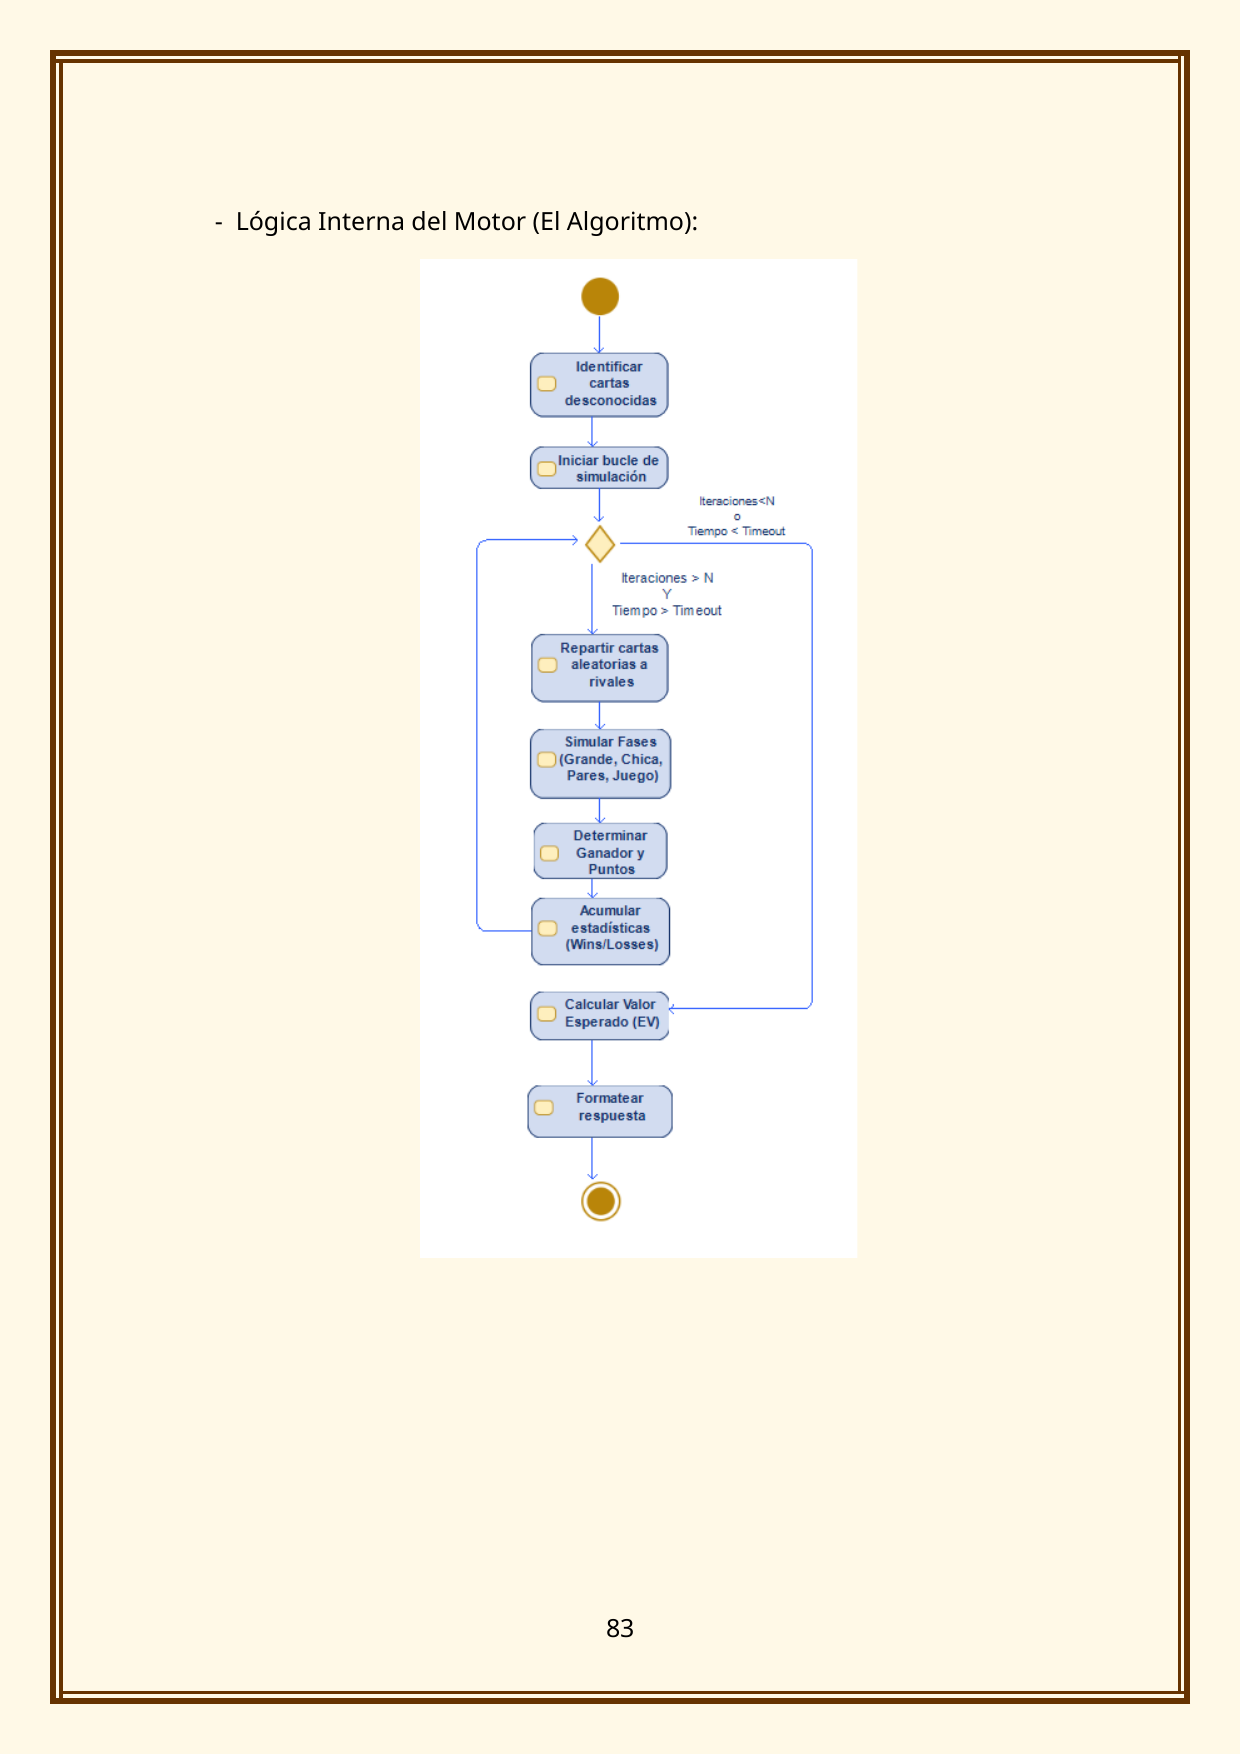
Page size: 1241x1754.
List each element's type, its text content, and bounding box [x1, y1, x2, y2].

picture [420, 259, 858, 1258]
text - Lógica Interna del Motor (El Algoritmo): [177, 203, 1063, 237]
